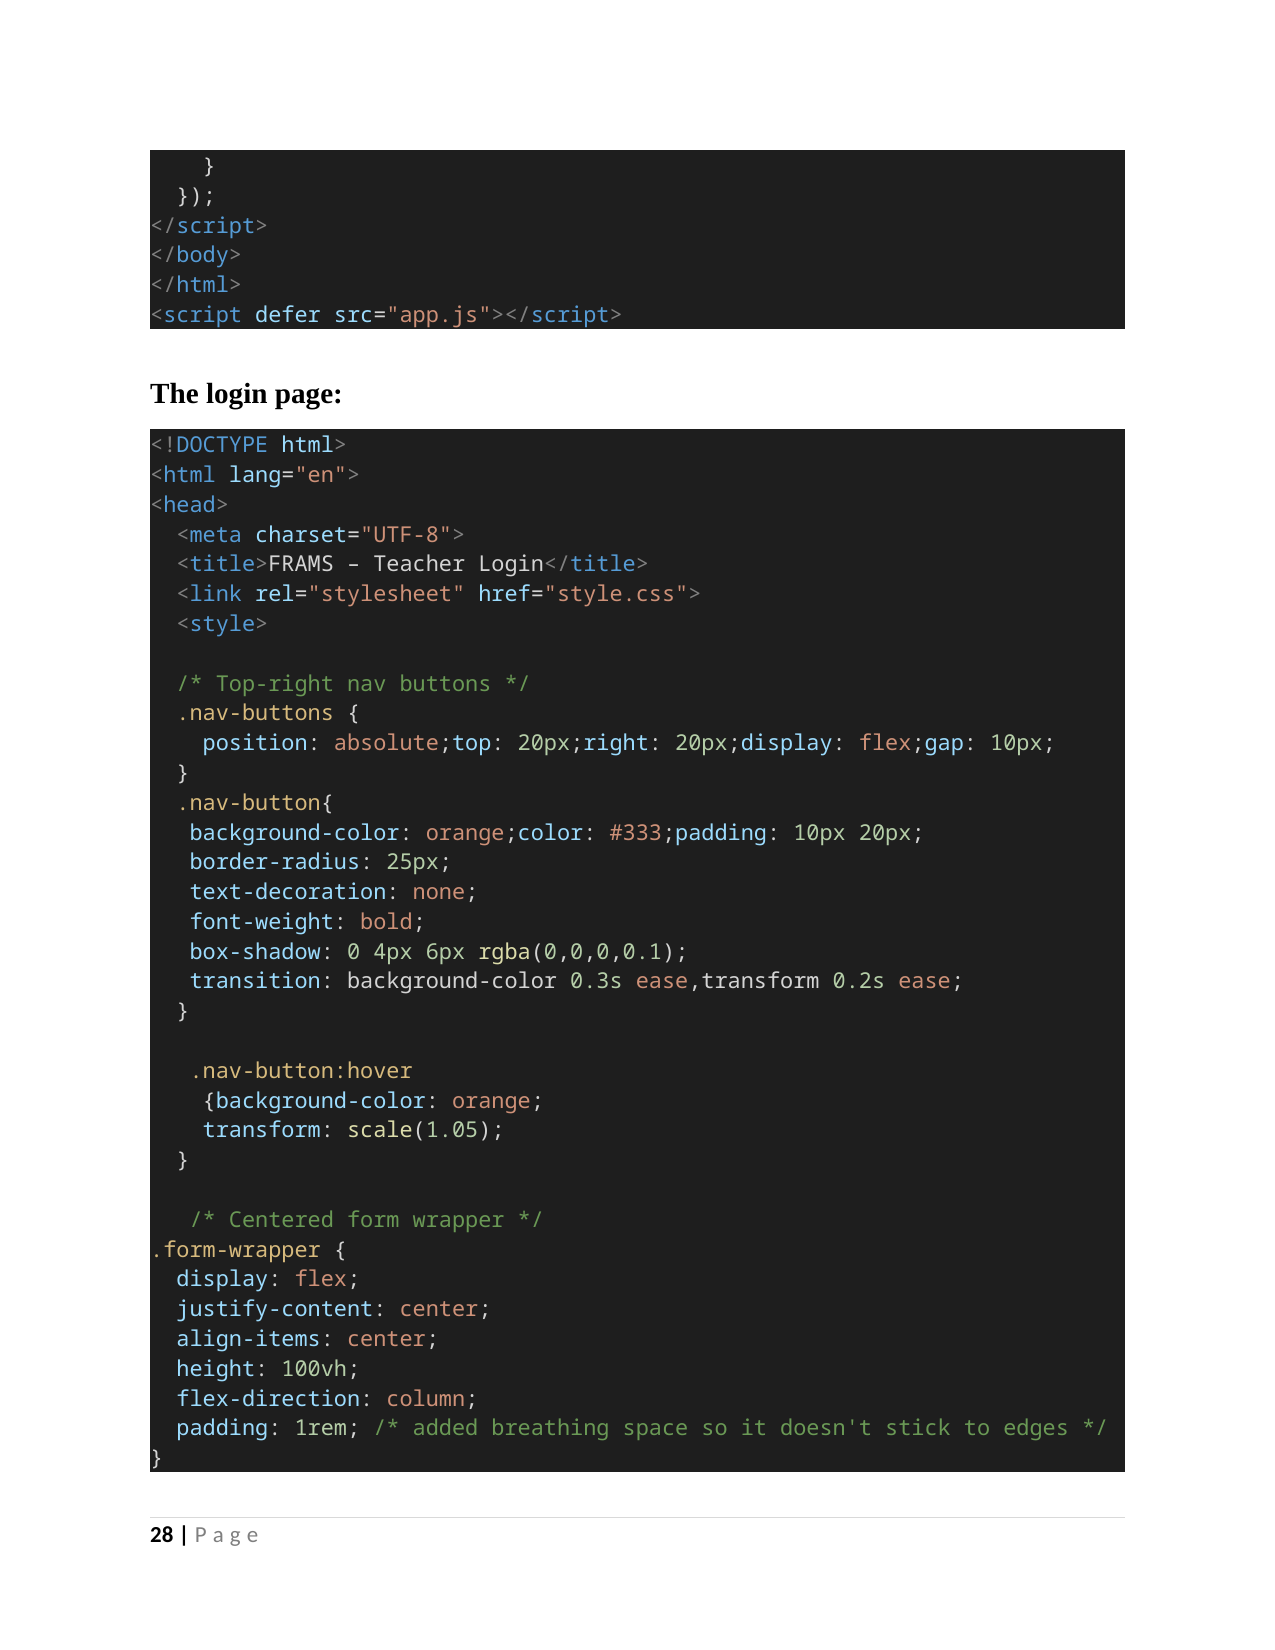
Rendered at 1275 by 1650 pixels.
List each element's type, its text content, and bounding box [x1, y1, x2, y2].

text align-items: center; [150, 1323, 1125, 1353]
text </script> [150, 209, 1125, 239]
text }); [150, 180, 1125, 209]
text border-radius: 25px; [150, 846, 1125, 876]
text transition: background-color 0.3s ease,transform 0.2s ease; [150, 966, 1125, 995]
text <html lang="en"> [150, 459, 1125, 489]
text <link rel="stylesheet" href="style.css"> [150, 578, 1125, 608]
text height: 100vh; [150, 1353, 1125, 1383]
text .nav-buttons { [150, 697, 1125, 727]
text <!DOCTYPE html> [150, 429, 1125, 459]
text /* Top-right nav buttons */ [150, 668, 1125, 697]
text </body> [150, 239, 1125, 269]
text position: absolute;top: 20px;right: 20px;display: flex;gap: 10px; [150, 727, 1125, 757]
text .nav-button{ [150, 787, 1125, 817]
text box-shadow: 0 4px 6px rgba(0,0,0,0.1); [150, 936, 1125, 966]
text } [150, 1442, 1125, 1472]
text <title>FRAMS – Teacher Login</title> [150, 548, 1125, 578]
text .form-wrapper { [150, 1234, 1125, 1263]
text text-decoration: none; [150, 876, 1125, 906]
text {background-color: orange; [150, 1085, 1125, 1114]
text .nav-button:hover [150, 1055, 1125, 1085]
text </html> [150, 269, 1125, 299]
text <script defer src="app.js"></script> [150, 299, 1125, 329]
text transform: scale(1.05); [150, 1114, 1125, 1144]
text <head> [150, 489, 1125, 519]
text display: flex; [150, 1263, 1125, 1293]
text The login page: [150, 376, 1125, 410]
text font-weight: bold; [150, 906, 1125, 936]
text } [150, 150, 1125, 180]
text <meta charset="UTF-8"> [150, 519, 1125, 548]
text justify-content: center; [150, 1293, 1125, 1323]
text background-color: orange;color: #333;padding: 10px 20px; [150, 817, 1125, 846]
text } [150, 757, 1125, 787]
text flex-direction: column; [150, 1383, 1125, 1412]
text } [150, 1144, 1125, 1174]
text /* Centered form wrapper */ [150, 1204, 1125, 1234]
text padding: 1rem; /* added breathing space so it doesn't stick to edges */ [150, 1412, 1125, 1442]
text <style> [150, 608, 1125, 638]
text } [150, 995, 1125, 1025]
